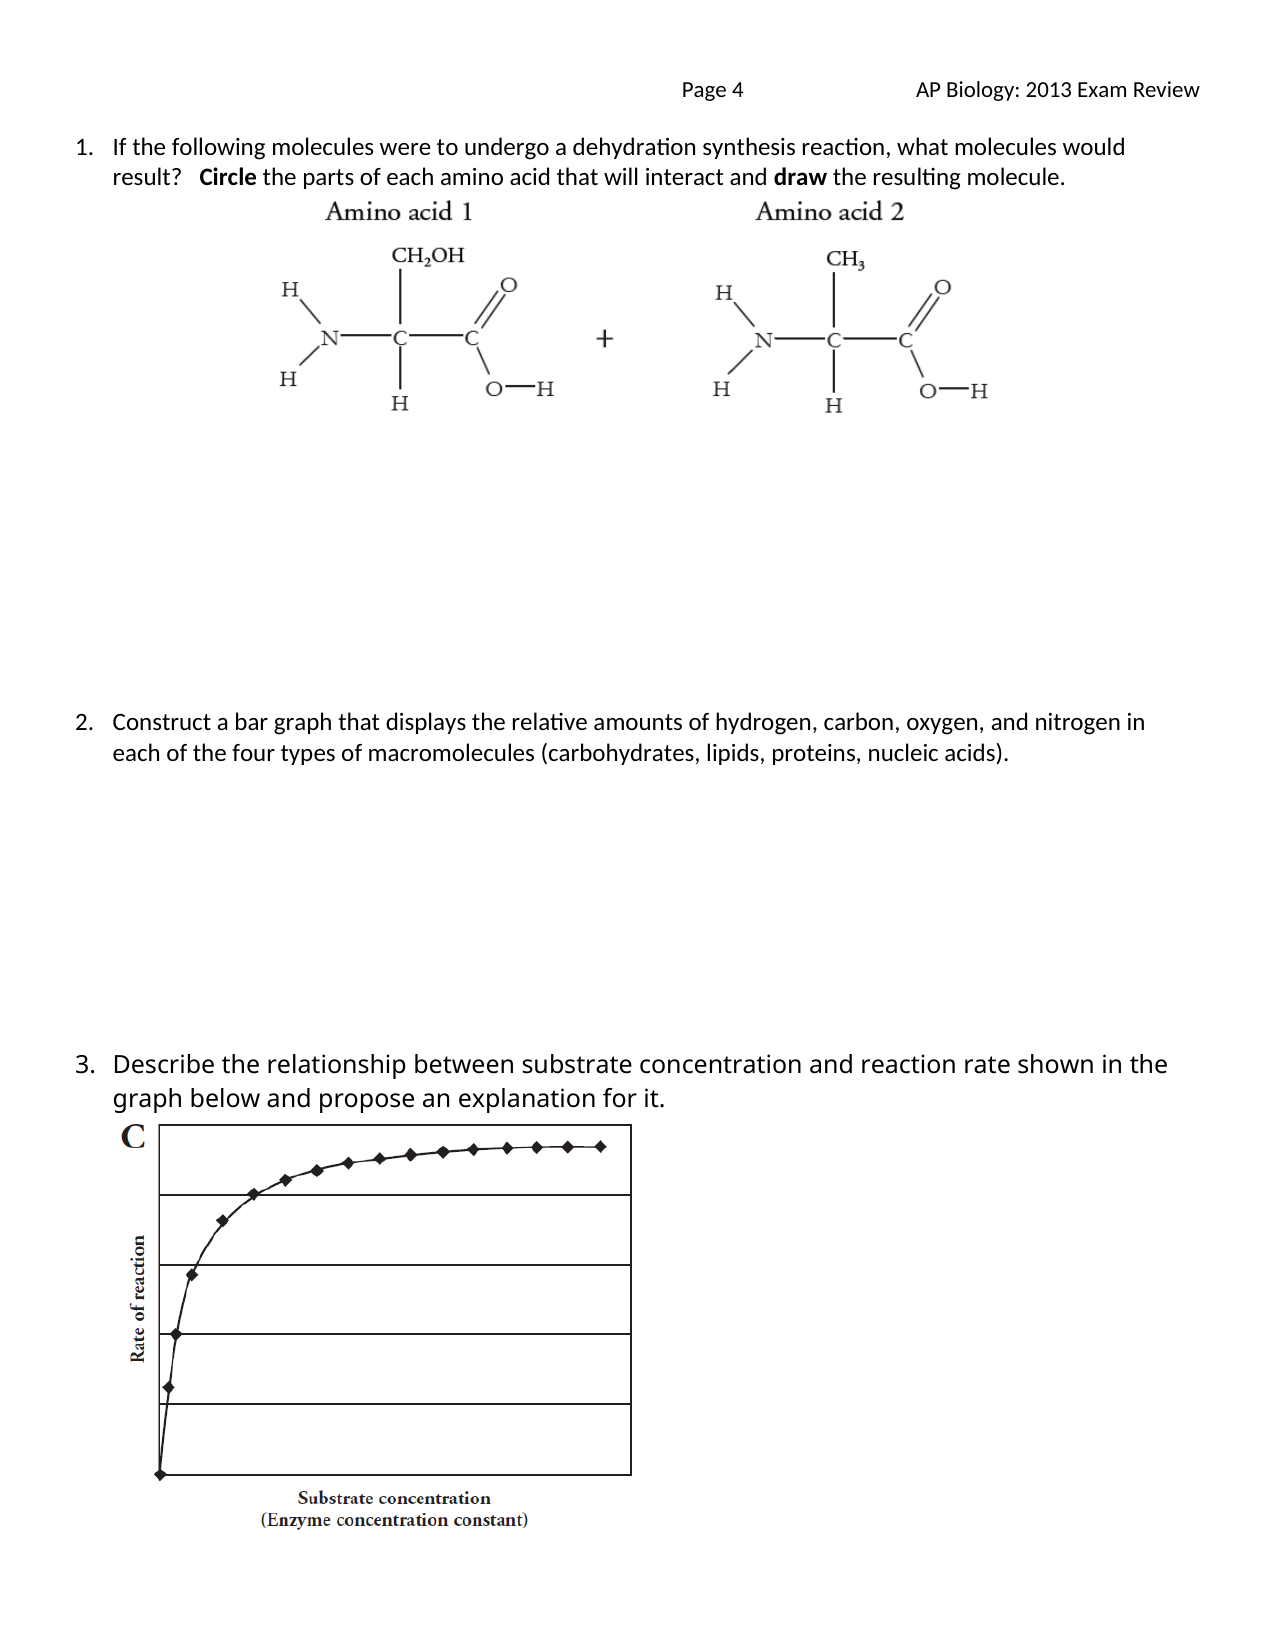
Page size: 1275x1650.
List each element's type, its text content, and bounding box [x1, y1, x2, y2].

list Describe the relationship between substrate concentration and reaction rate shown in the graph below and propose an explanation for it. [75, 1047, 1200, 1115]
list If the following molecules were to undergo a dehydration synthesis reaction, what molecules would result? Circle the parts of each amino acid that will interact and draw the resulting molecule. [75, 131, 1200, 192]
picture [112, 1114, 652, 1538]
picture [256, 192, 1019, 432]
list Construct a bar graph that displays the relative amounts of hydrogen, carbon, oxygen, and nitrogen in each of the four types of macromolecules (carbohydrates, lipids, proteins, nucleic acids). [75, 706, 1200, 767]
